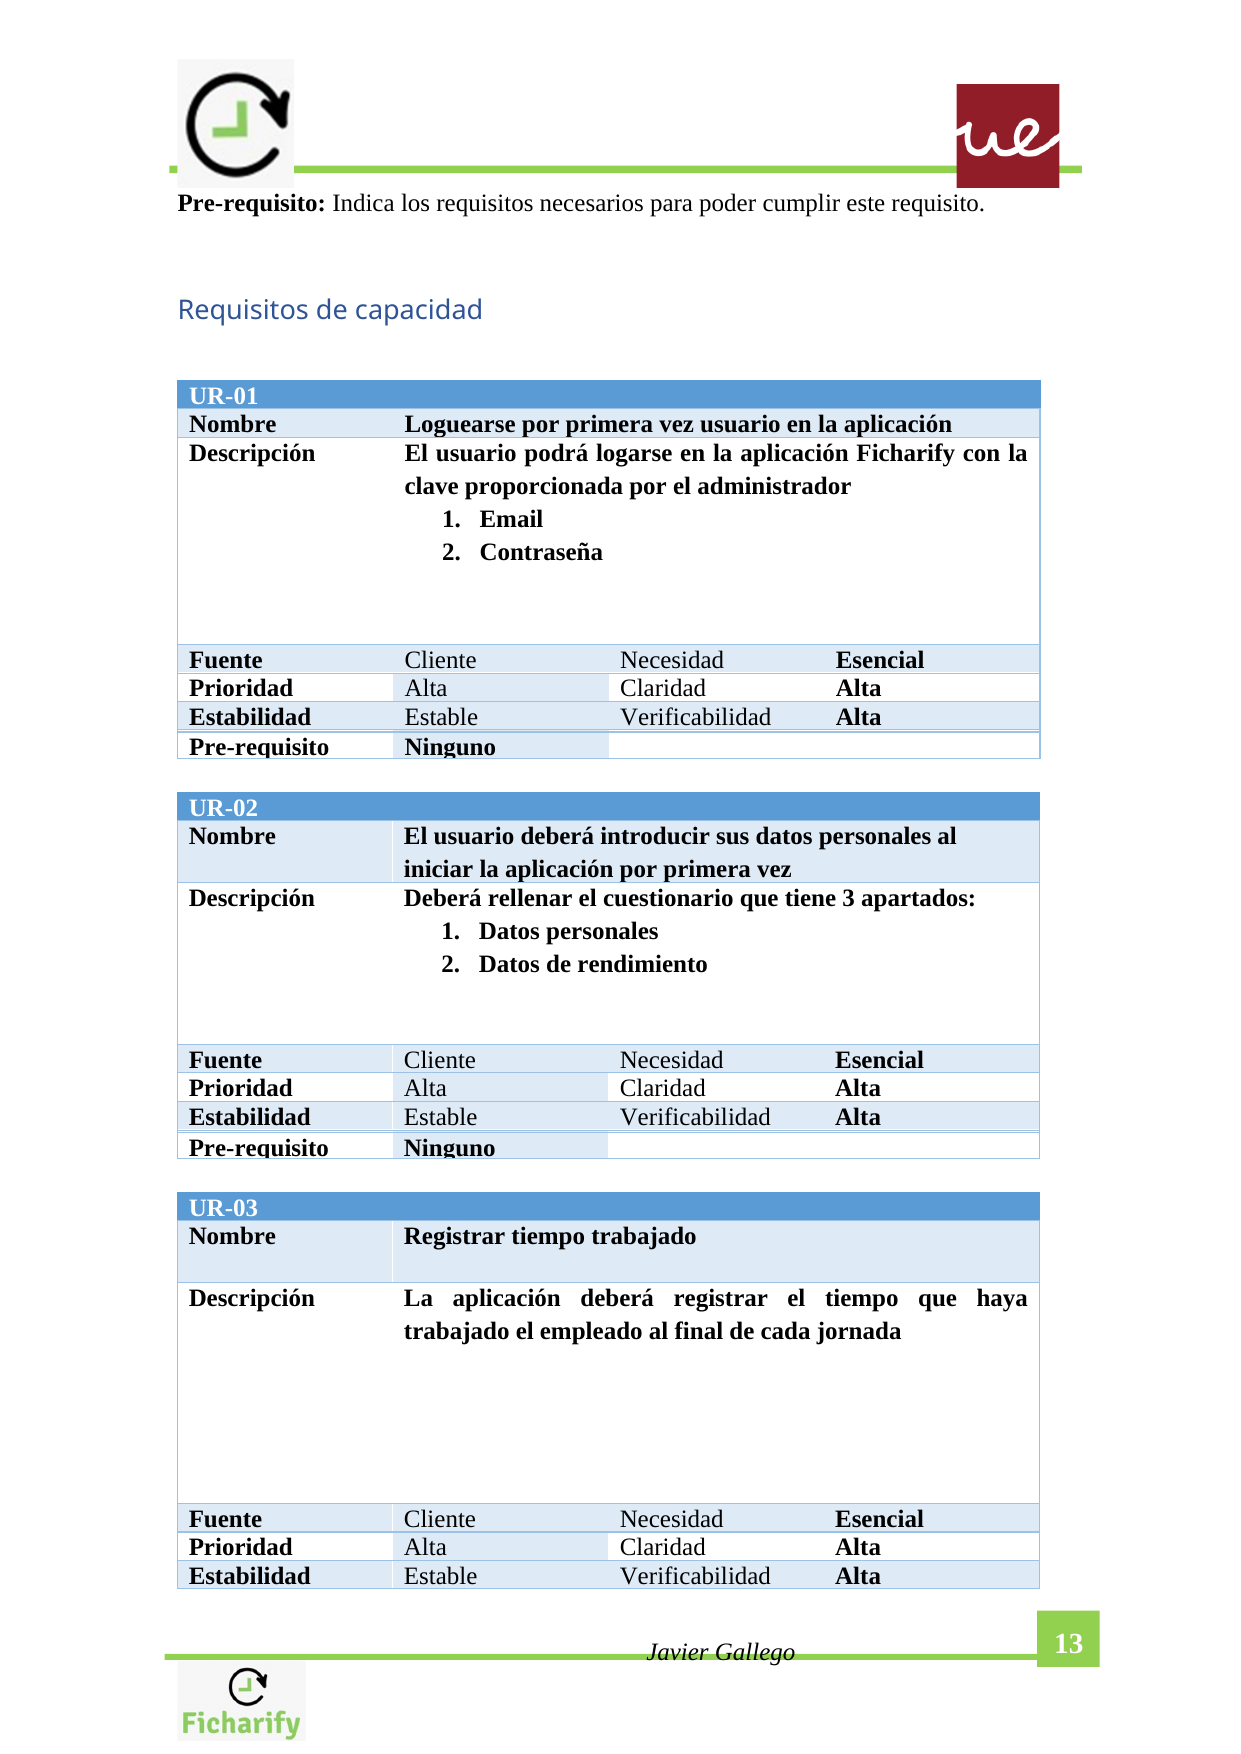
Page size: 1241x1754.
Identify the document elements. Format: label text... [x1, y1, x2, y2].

table_cell Verificabilidad [608, 1102, 824, 1129]
table_cell Nombre [178, 409, 393, 437]
table_cell Descripción [178, 1283, 392, 1503]
table_cell Estable [393, 702, 609, 729]
table_cell Fuente [178, 1504, 392, 1531]
table_cell Claridad [608, 1073, 824, 1101]
table_cell [824, 733, 1039, 758]
table_cell Estabilidad [178, 1561, 392, 1588]
table_cell Alta [824, 1561, 1039, 1588]
table_cell Alta [824, 1533, 1039, 1560]
table_header UR-03 [178, 1193, 1039, 1220]
picture [956, 84, 1060, 188]
table_cell Fuente [178, 1045, 392, 1072]
table_cell Esencial [824, 1504, 1039, 1531]
table_cell Alta [824, 1102, 1039, 1129]
picture [177, 1661, 306, 1741]
table_cell Prioridad [178, 674, 393, 701]
table_cell Cliente [393, 1504, 608, 1531]
table_cell Pre-requisito [178, 1133, 392, 1158]
text Pre-requisito: Indica los requisitos necesarios para poder cumplir este requisito. [177, 188, 1063, 216]
table_header UR-02 [178, 793, 1039, 820]
table_cell Nombre [178, 1221, 392, 1282]
table_cell Cliente cc [393, 1045, 608, 1072]
table_cell Claridad [609, 674, 824, 701]
table_cell Prioridad [178, 1533, 392, 1560]
table_cell Descripción [178, 883, 392, 1044]
picture [177, 59, 294, 188]
table_cell Claridad [608, 1533, 824, 1560]
table_cell Registrar tiempo trabajado [393, 1221, 1039, 1282]
table_cell El usuario deberá introducir sus datos personales al iniciar la aplicación por primera vez [393, 821, 1039, 882]
table_cell Ninguno [393, 733, 609, 758]
table_cell [608, 1133, 824, 1158]
table_cell La aplicación deberá registrar el tiempo que haya trabajado el empleado al final de cada jornada [393, 1283, 1039, 1503]
table_cell Estable [393, 1102, 608, 1129]
table_cell [609, 733, 824, 758]
table_cell Verificabilidad [609, 702, 824, 729]
table_cell Alta [824, 674, 1039, 701]
table_cell Fuente [178, 645, 393, 672]
table_cell Alta [824, 1073, 1039, 1101]
table_cell Alta [393, 1073, 608, 1101]
table_cell Necesidad [608, 1504, 824, 1531]
table_cell Ninguno [393, 1133, 608, 1158]
table_cell Esencial [824, 645, 1039, 672]
table_cell Estabilidad [178, 702, 393, 729]
table_cell Necesidad [608, 1045, 824, 1072]
table_cell Prioridad [178, 1073, 392, 1101]
table_header UR-01 [178, 381, 1039, 408]
table_cell Alta [393, 674, 609, 701]
table_cell Alta [393, 1533, 608, 1560]
table_cell [824, 1133, 1039, 1158]
table_cell Estabilidad [178, 1102, 392, 1129]
table_cell Necesidad [609, 645, 824, 672]
table_cell Verificabilidad [608, 1561, 824, 1588]
table_cell Descripción [178, 438, 393, 644]
table_cell Esencial [824, 1045, 1039, 1072]
subtitle Requisitos de capacidad [177, 291, 1063, 328]
table_cell Estable [393, 1561, 608, 1588]
table_cell Alta [824, 702, 1039, 729]
table_cell Cliente [393, 645, 609, 672]
table_cell El usuario podrá logarse en la aplicación Ficharify con la clave proporcionada por el administrador Email Contraseña [393, 438, 1039, 644]
table_cell Nombre [178, 821, 392, 882]
table_cell Loguearse por primera vez usuario en la aplicación [393, 409, 1039, 437]
table_cell Deberá rellenar el cuestionario que tiene 3 apartados: Datos personales Datos de rendimiento [393, 883, 1039, 1044]
table_cell Pre-requisito [178, 733, 393, 758]
